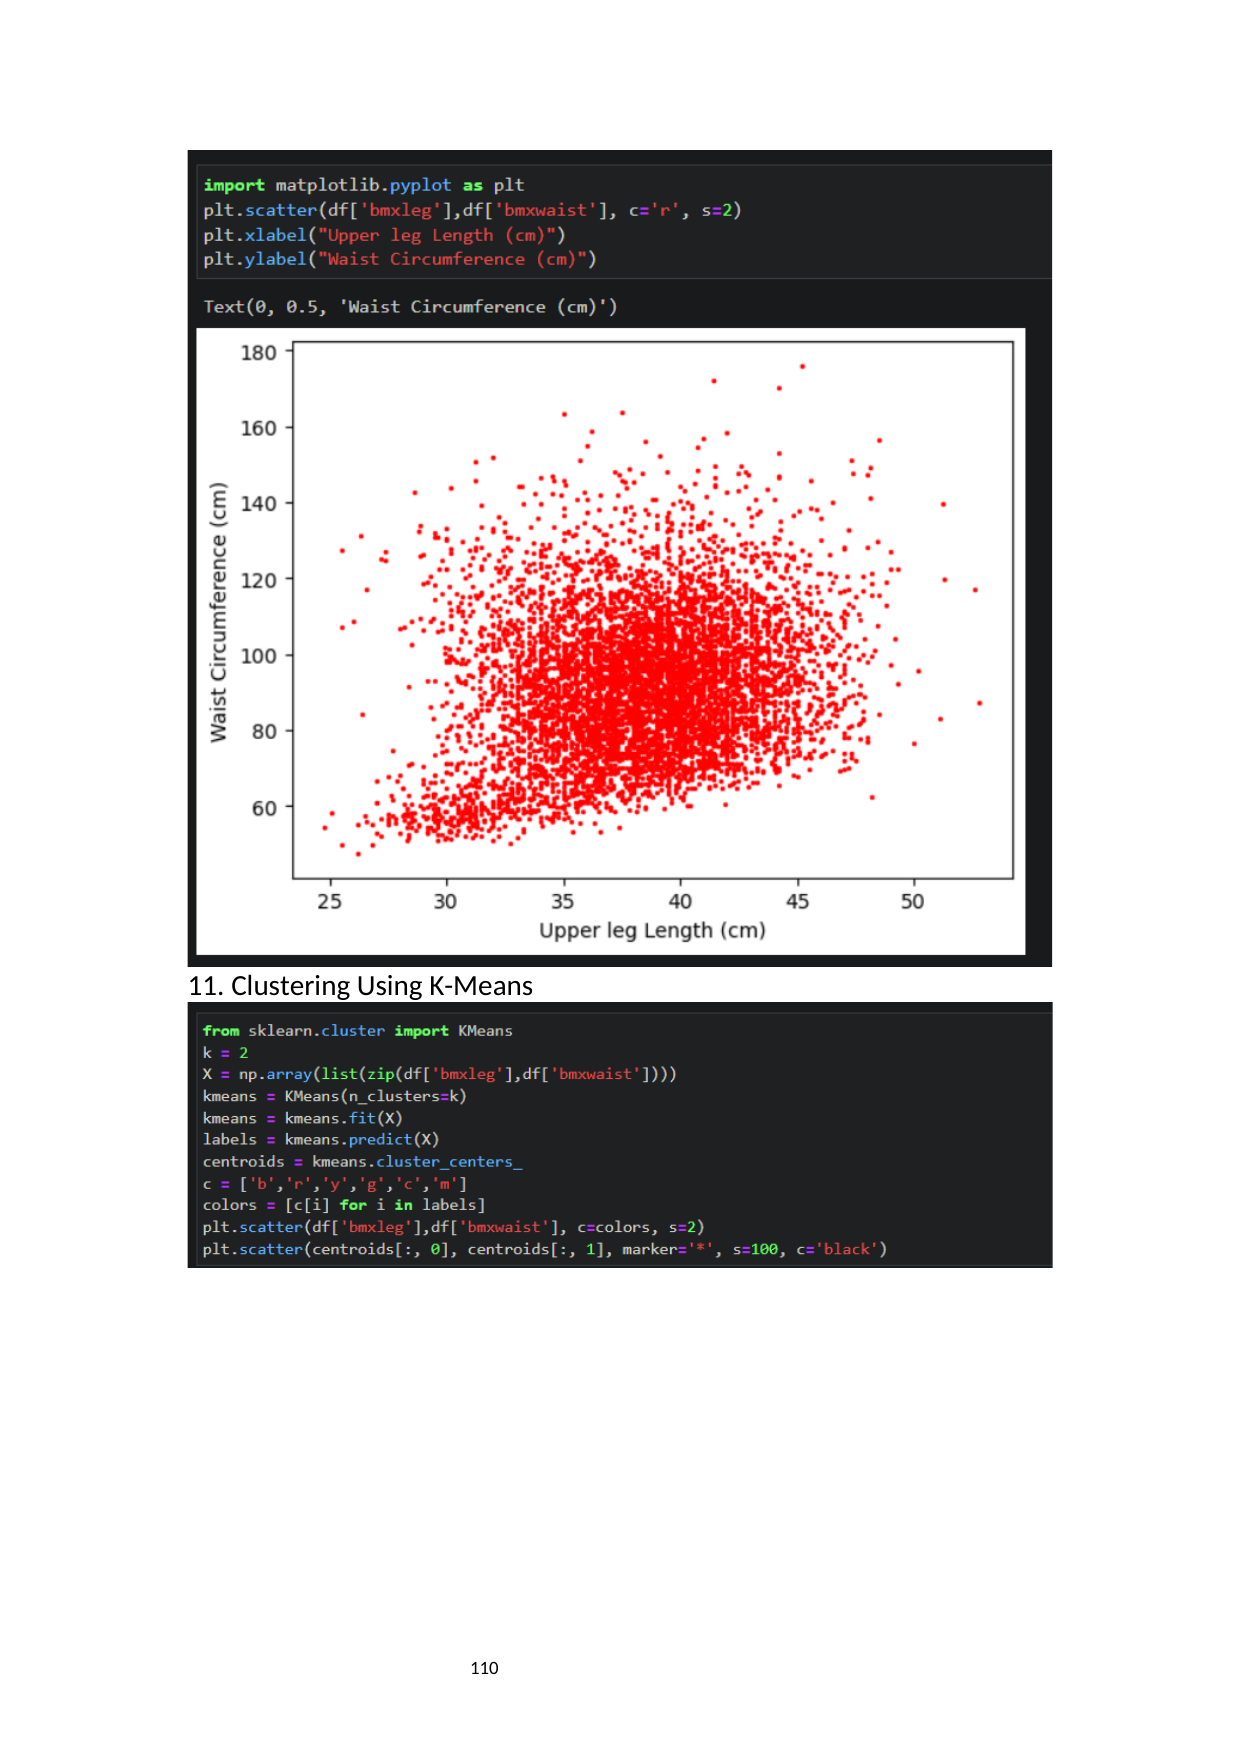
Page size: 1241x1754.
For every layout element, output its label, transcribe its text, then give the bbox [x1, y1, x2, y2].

list Clustering Using K-Means [187, 967, 1053, 1002]
picture [187, 1002, 1053, 1268]
picture [187, 150, 1053, 967]
